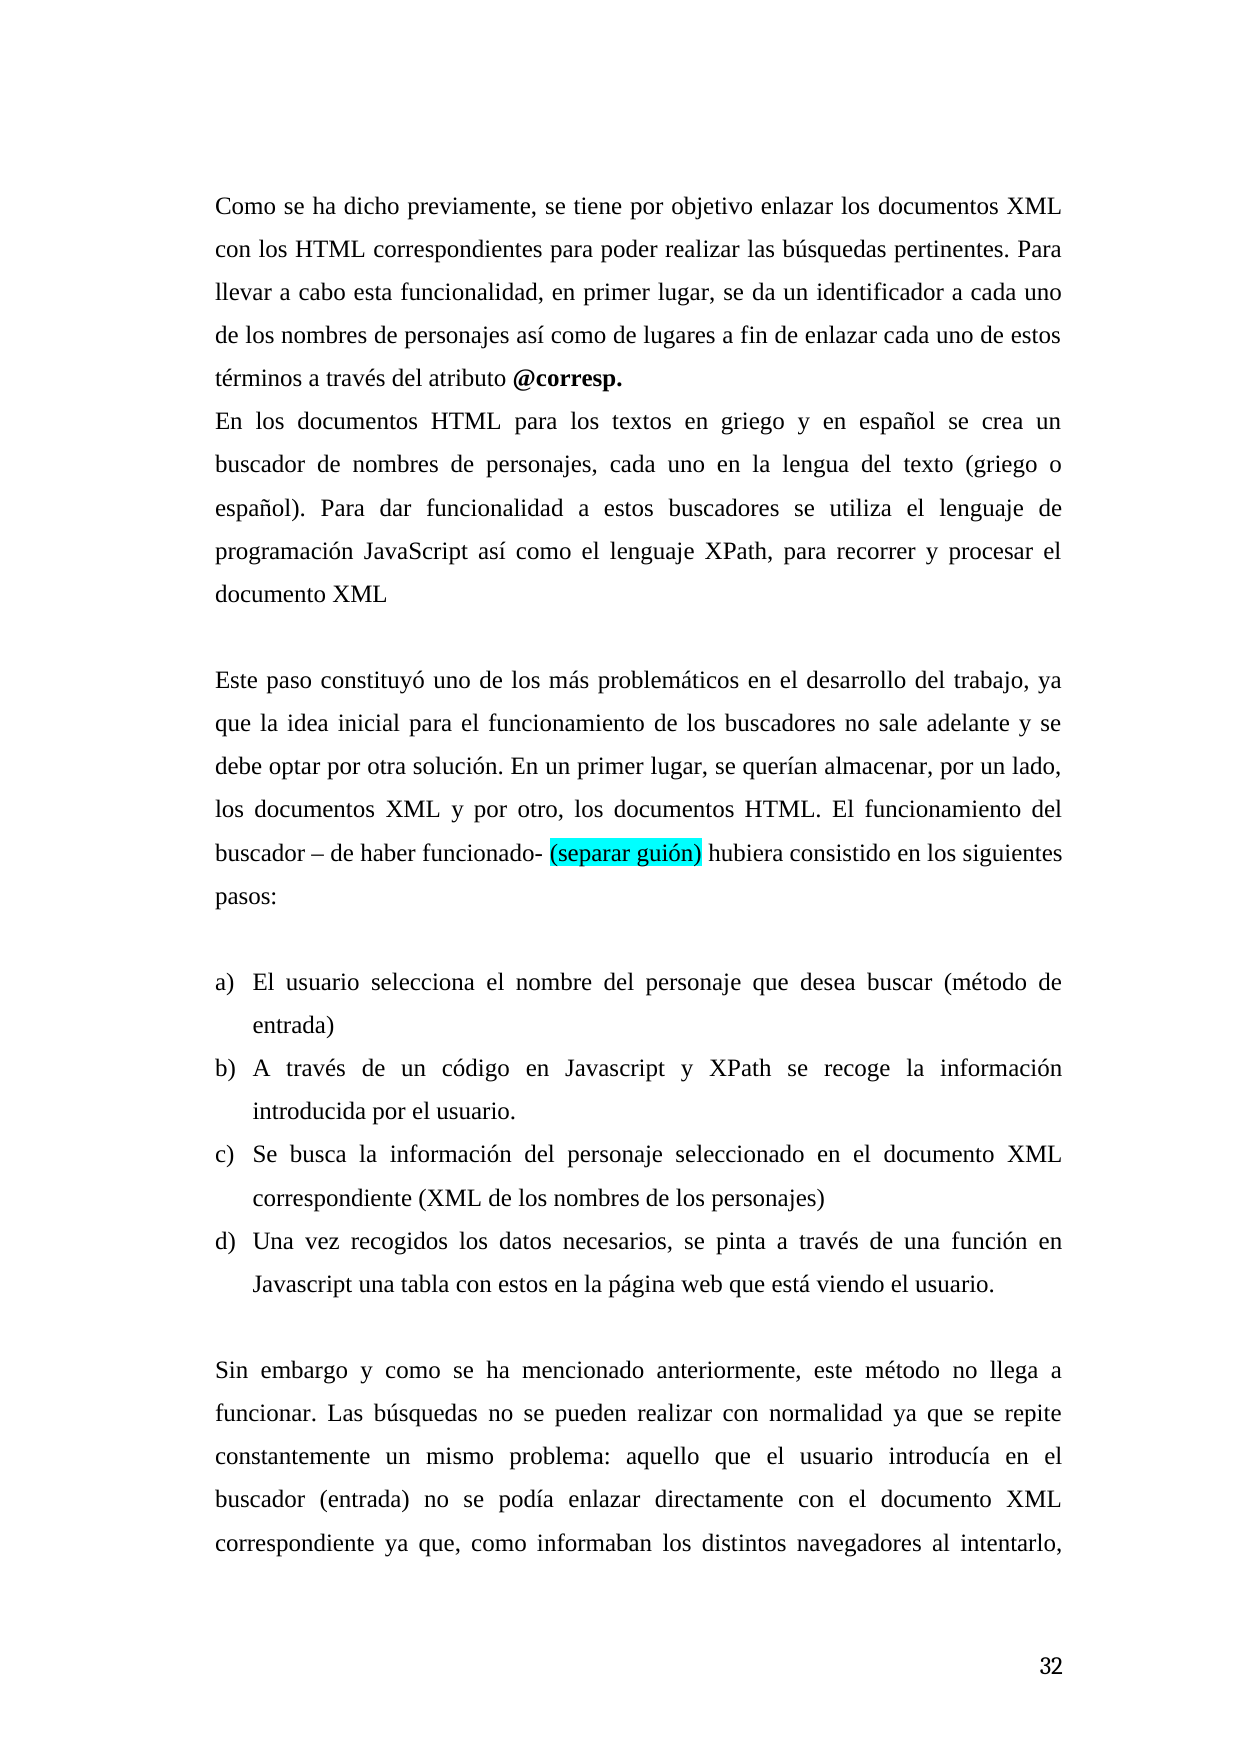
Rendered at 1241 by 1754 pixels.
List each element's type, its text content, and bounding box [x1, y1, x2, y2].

text En los documentos HTML para los textos en griego y en español se crea un buscador de nombres de personajes, cada uno en la lengua del texto (griego o español). Para dar funcionalidad a estos buscadores se utiliza el lenguaje de programación JavaScript así como el lenguaje XPath, para recorrer y procesar el documento XML [215, 406, 1063, 608]
text Como se ha dicho previamente, se tiene por objetivo enlazar los documentos XML con los HTML correspondientes para poder realizar las búsquedas pertinentes. Para llevar a cabo esta funcionalidad, en primer lugar, se da un identificador a cada uno de los nombres de personajes así como de lugares a fin de enlazar cada uno de estos términos a través del atributo @corresp. [215, 191, 1063, 392]
text Este paso constituyó uno de los más problemáticos en el desarrollo del trabajo, ya que la idea inicial para el funcionamiento de los buscadores no sale adelante y se debe optar por otra solución. En un primer lugar, se querían almacenar, por un lado, los documentos XML y por otro, los documentos HTML. El funcionamiento del buscador – de haber funcionado- (separar guión) hubiera consistido en los siguientes pasos: [215, 665, 1063, 909]
list Una vez recogidos los datos necesarios, se pinta a través de una función en Javascript una tabla con estos en la página web que está viendo el usuario. [215, 1226, 1063, 1298]
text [215, 1355, 1063, 1556]
list El usuario selecciona el nombre del personaje que desea buscar (método de entrada) [215, 967, 1063, 1039]
list Se busca la información del personaje seleccionado en el documento XML correspondiente (XML de los nombres de los personajes) [215, 1139, 1063, 1211]
list A través de un código en Javascript y XPath se recoge la información introducida por el usuario. [215, 1053, 1063, 1125]
